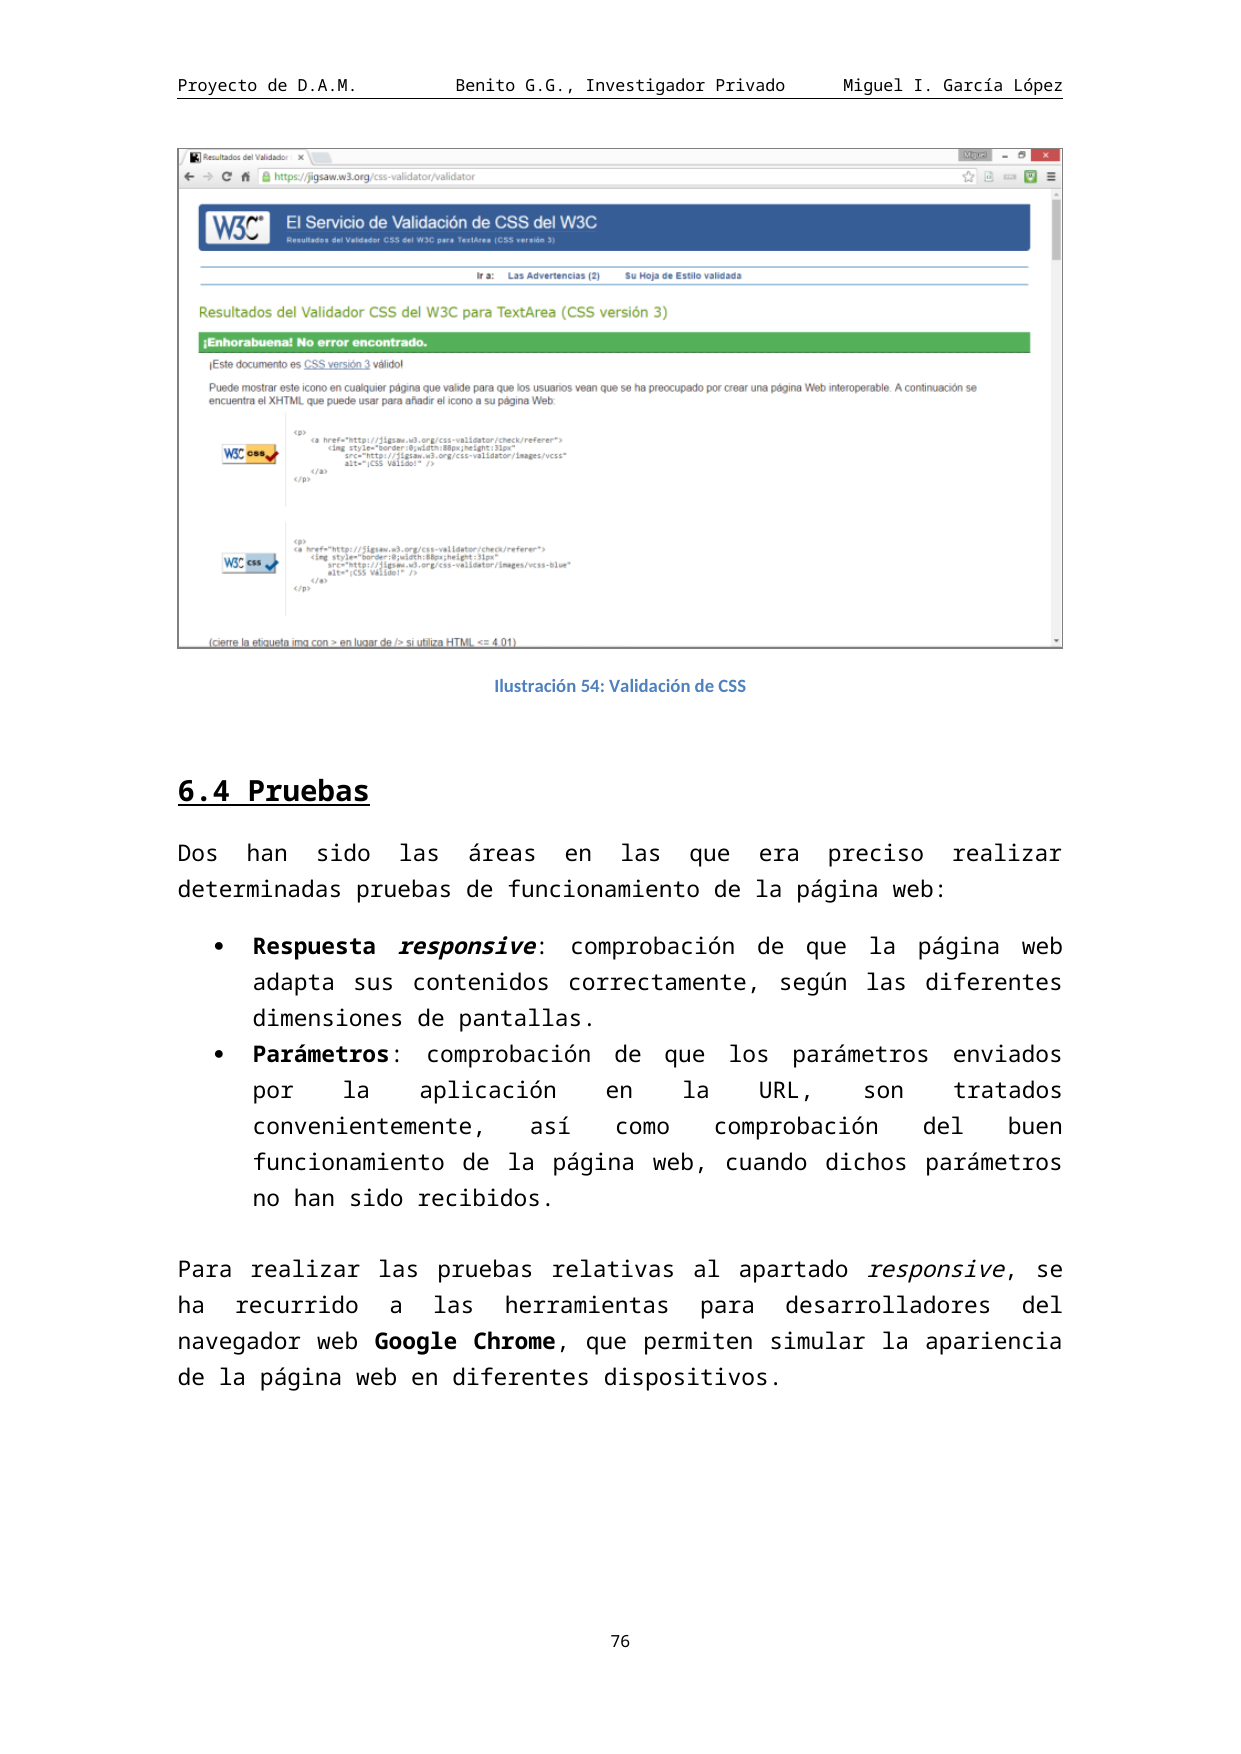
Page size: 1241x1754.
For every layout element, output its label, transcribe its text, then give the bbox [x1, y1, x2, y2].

text 6.4 Pruebas [177, 771, 1063, 810]
list Para realizar las pruebas relativas al apartado responsive, se ha recurrido a las herramientas para desarrolladores del navegador web Google Chrome, que permiten simular la apariencia de la página web en diferentes dispositivos. [177, 1253, 1063, 1392]
list Respuesta responsive: comprobación de que la página web adapta sus contenidos correctamente, según las diferentes dimensiones de pantallas. [215, 930, 1063, 1033]
list Dos han sido las áreas en las que era preciso realizar determinadas pruebas de funcionamiento de la página web: [177, 837, 1063, 904]
list Parámetros: comprobación de que los parámetros enviados por la aplicación en la URL, son tratados convenientemente, así como comprobación del buen funcionamiento de la página web, cuando dichos parámetros no han sido recibidos. [215, 1038, 1063, 1213]
